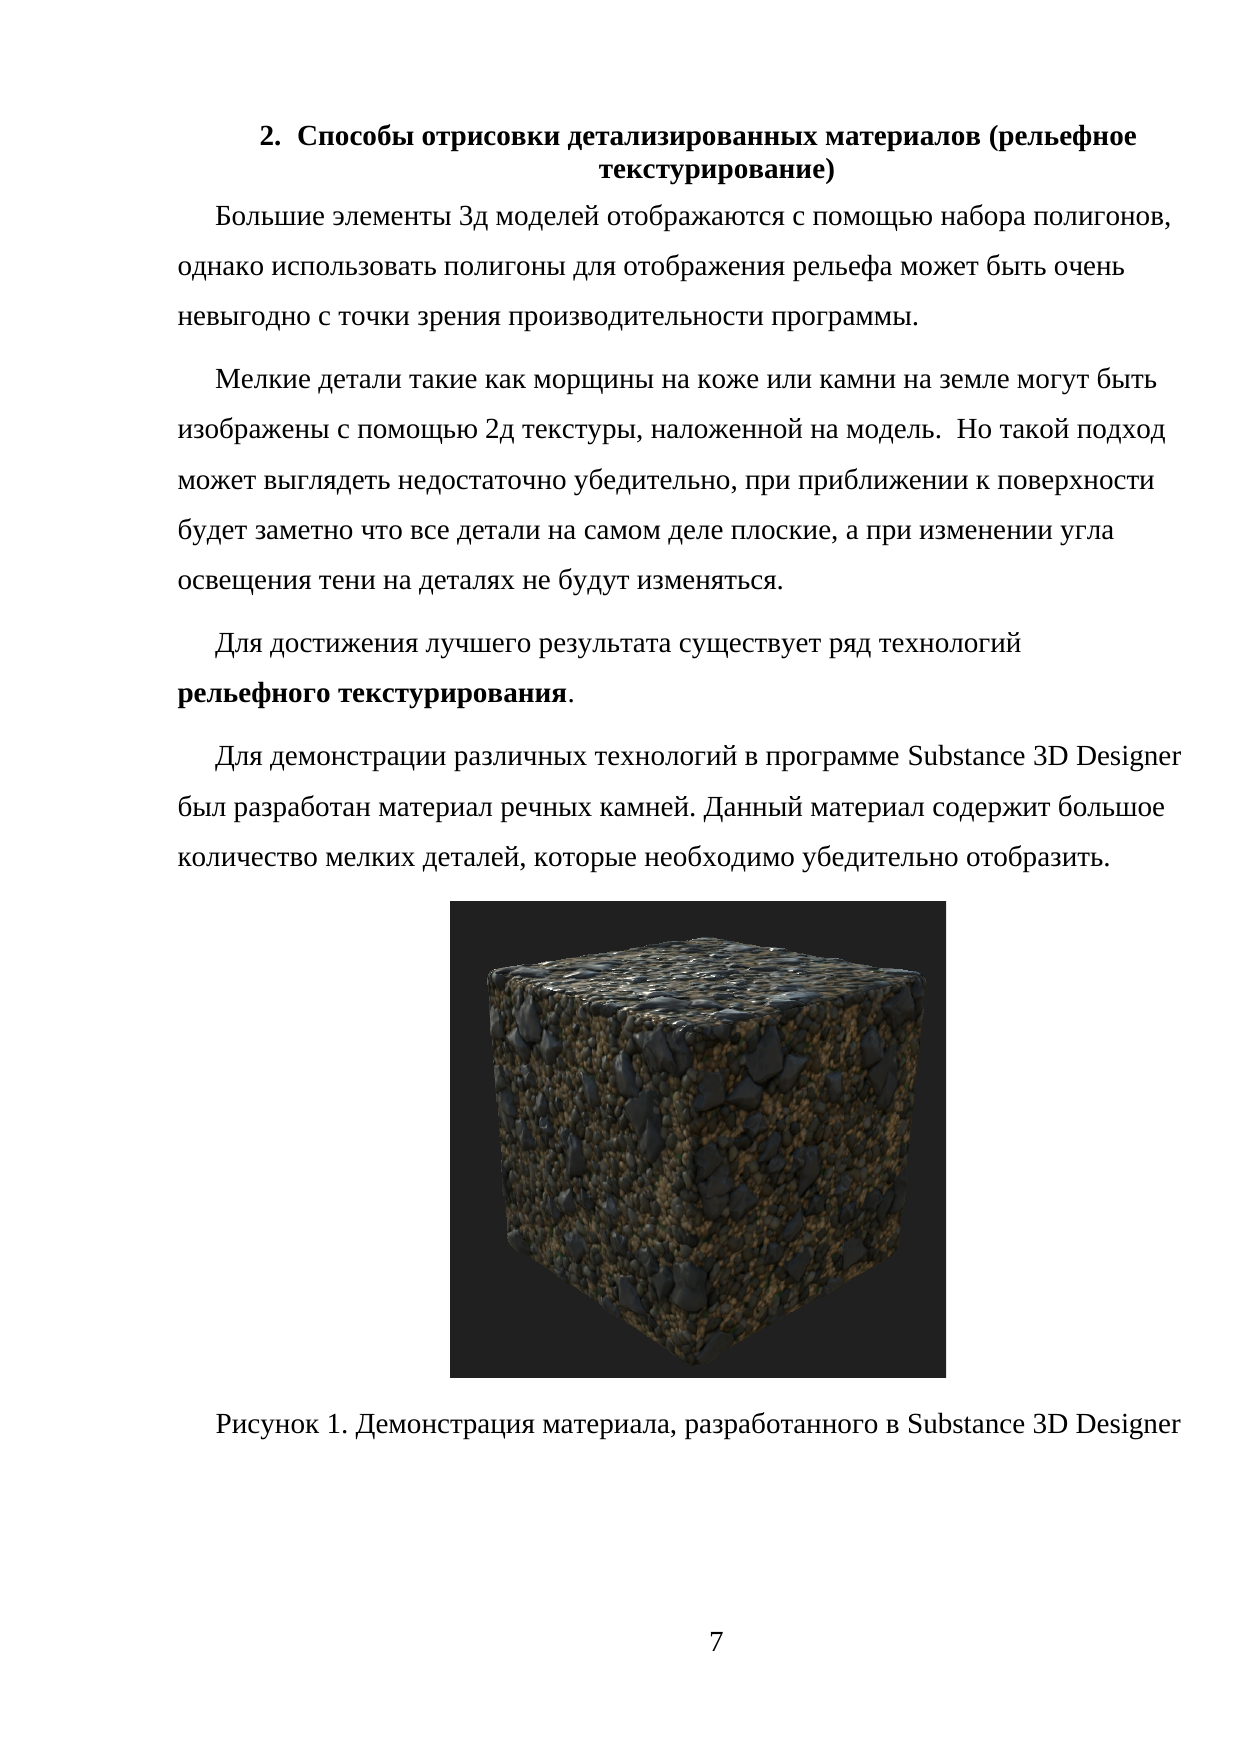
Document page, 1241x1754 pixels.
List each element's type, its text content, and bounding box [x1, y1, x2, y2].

picture [450, 901, 947, 1378]
list Способы отрисовки детализированных материалов (рельефное текстурирование) [215, 118, 1181, 185]
text Большие элементы 3д моделей отображаются с помощью набора полигонов, однако использовать полигоны для отображения рельефа может быть очень невыгодно с точки зрения производительности программы. [177, 198, 1181, 332]
text Для достижения лучшего результата существует ряд технологий рельефного текстурирования. [177, 625, 1181, 709]
text Мелкие детали такие как морщины на коже или камни на земле могут быть изображены с помощью 2д текстуры, наложенной на модель. Но такой подход может выглядеть недостаточно убедительно, при приближении к поверхности будет заметно что все детали на самом деле плоские, а при изменении угла освещения тени на деталях не будут изменяться. [177, 361, 1181, 596]
text Для демонстрации различных технологий в программе Substance 3D Designer был разработан материал речных камней. Данный материал содержит большое количество мелких деталей, которые необходимо убедительно отобразить. [177, 738, 1181, 872]
text Рисунок 1. Демонстрация материала, разработанного в Substance 3D Designer [177, 1407, 1181, 1440]
